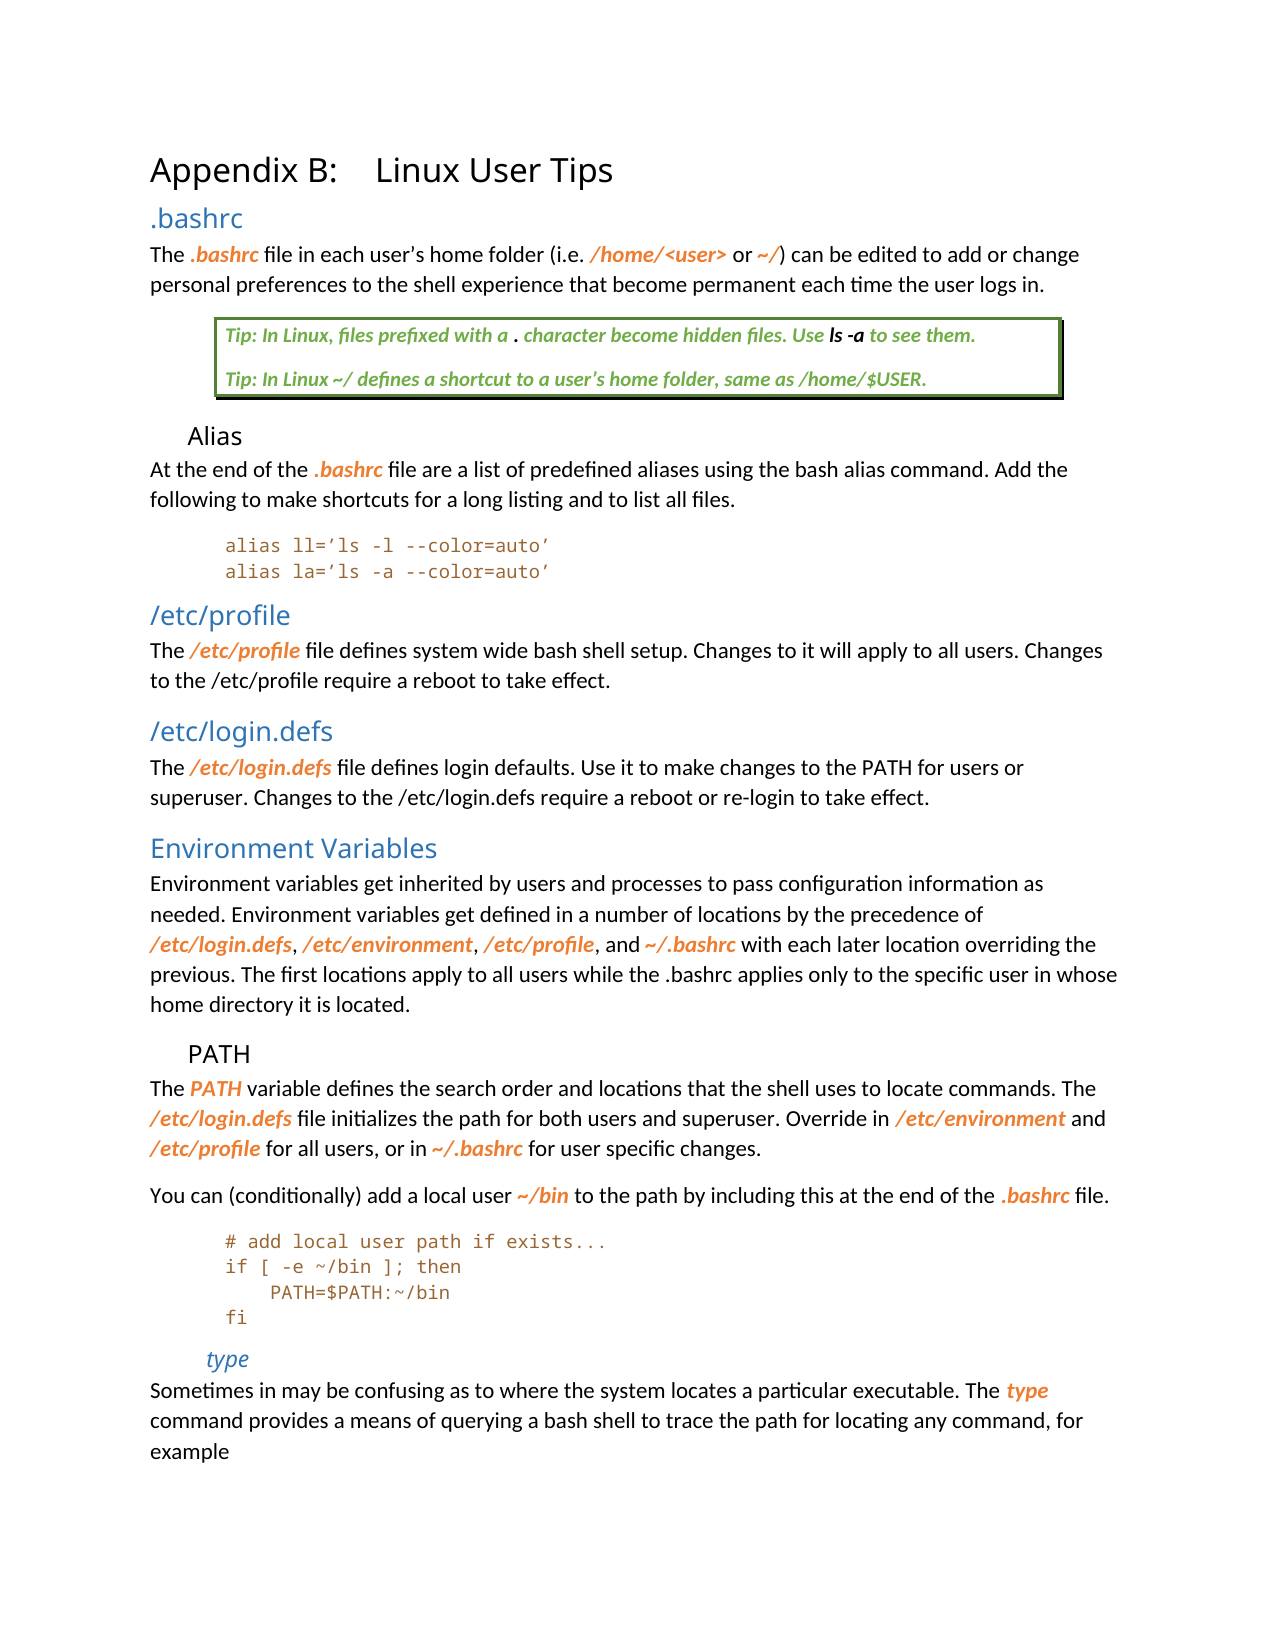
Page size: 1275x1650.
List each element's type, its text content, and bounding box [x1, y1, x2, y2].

text Linux User Tips [150, 147, 1125, 192]
text if [ -e ~/bin ]; then [225, 1254, 1125, 1279]
subtitle PATH [187, 1037, 1125, 1071]
text The /etc/login.defs file defines login defaults. Use it to make changes to the PATH for users or superuser. Changes to the /etc/login.defs require a reboot or re-login to take effect. [150, 753, 1125, 811]
text At the end of the .bashrc file are a list of predefined aliases using the bash alias command. Add the following to make shortcuts for a long listing and to list all files. [150, 455, 1125, 513]
text alias la=’ls -a --color=auto’ [225, 558, 1125, 583]
text fi [225, 1305, 1125, 1330]
text The /etc/profile file defines system wide bash shell setup. Changes to it will apply to all users. Changes to the /etc/profile require a reboot to take effect. [150, 636, 1125, 694]
subtitle /etc/login.defs [150, 713, 1125, 750]
text alias ll=’ls -l --color=auto’ [225, 532, 1125, 558]
text Sometimes in may be confusing as to where the system locates a particular executable. The type command provides a means of querying a bash shell to trace the path for locating any command, for example [150, 1376, 1125, 1465]
text Tip: In Linux ~/ defines a shortcut to a user’s home folder, same as /home/$USER. [217, 361, 1058, 394]
text Environment variables get inherited by users and processes to pass configuration information as needed. Environment variables get defined in a number of locations by the precedence of /etc/login.defs, /etc/environment, /etc/profile, and ~/.bashrc with each later location overriding the previous. The first locations apply to all users while the .bashrc applies only to the specific user in whose home directory it is located. [150, 869, 1125, 1018]
text # add local user path if exists... [225, 1228, 1125, 1254]
subtitle Alias [187, 418, 1125, 453]
subtitle type [206, 1343, 1125, 1374]
text Tip: In Linux, files prefixed with a . character become hidden files. Use ls -a to see them. [217, 320, 1058, 347]
text You can (conditionally) add a local user ~/bin to the path by including this at the end of the .bashrc file. [150, 1181, 1125, 1209]
subtitle .bashrc [150, 200, 1125, 237]
text PATH=$PATH:~/bin [225, 1279, 1125, 1305]
subtitle Environment Variables [150, 830, 1125, 867]
text The .bashrc file in each user’s home folder (i.e. /home/<user> or ~/) can be edited to add or change personal preferences to the shell experience that become permanent each time the user logs in. [150, 240, 1125, 298]
text The PATH variable defines the search order and locations that the shell uses to locate commands. The /etc/login.defs file initializes the path for both users and superuser. Override in /etc/environment and /etc/profile for all users, or in ~/.bashrc for user specific changes. [150, 1074, 1125, 1162]
subtitle /etc/profile [150, 596, 1125, 633]
